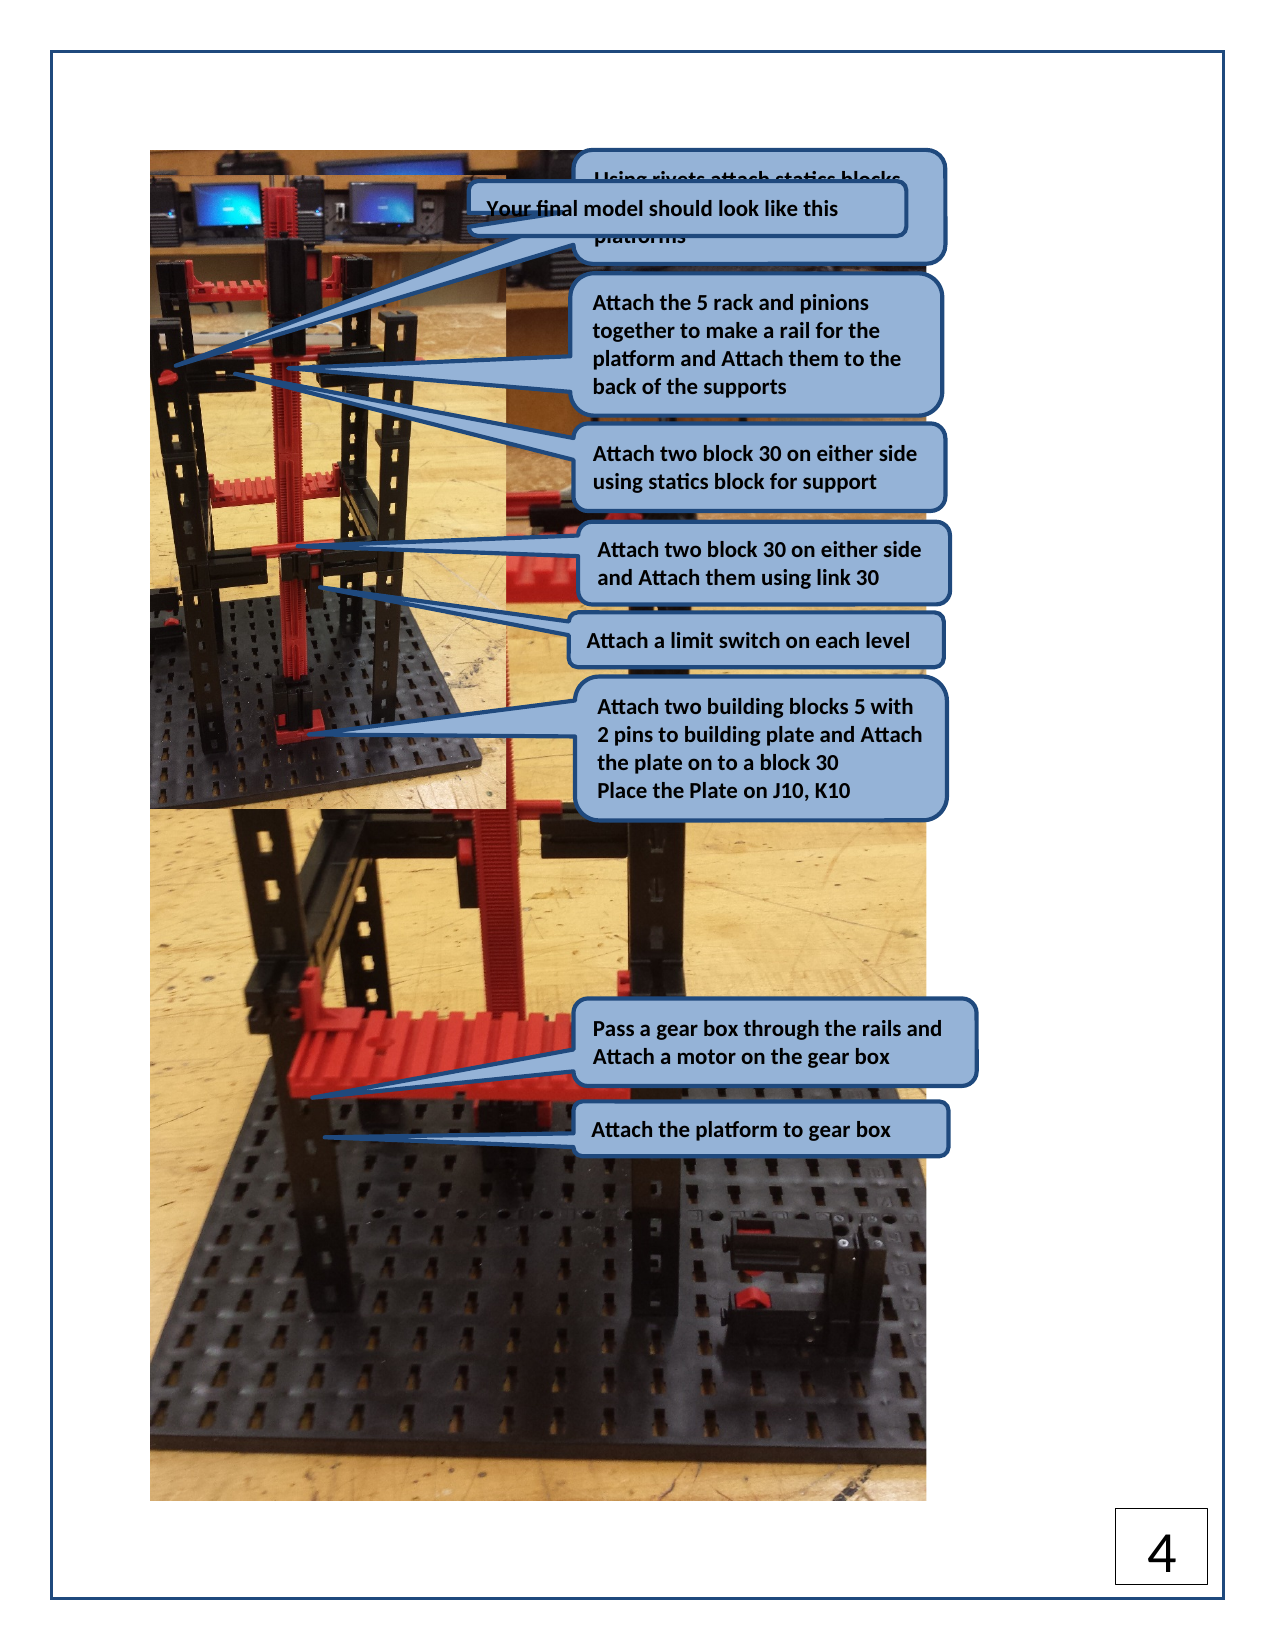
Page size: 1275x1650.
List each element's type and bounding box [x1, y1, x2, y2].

picture [150, 150, 927, 1501]
